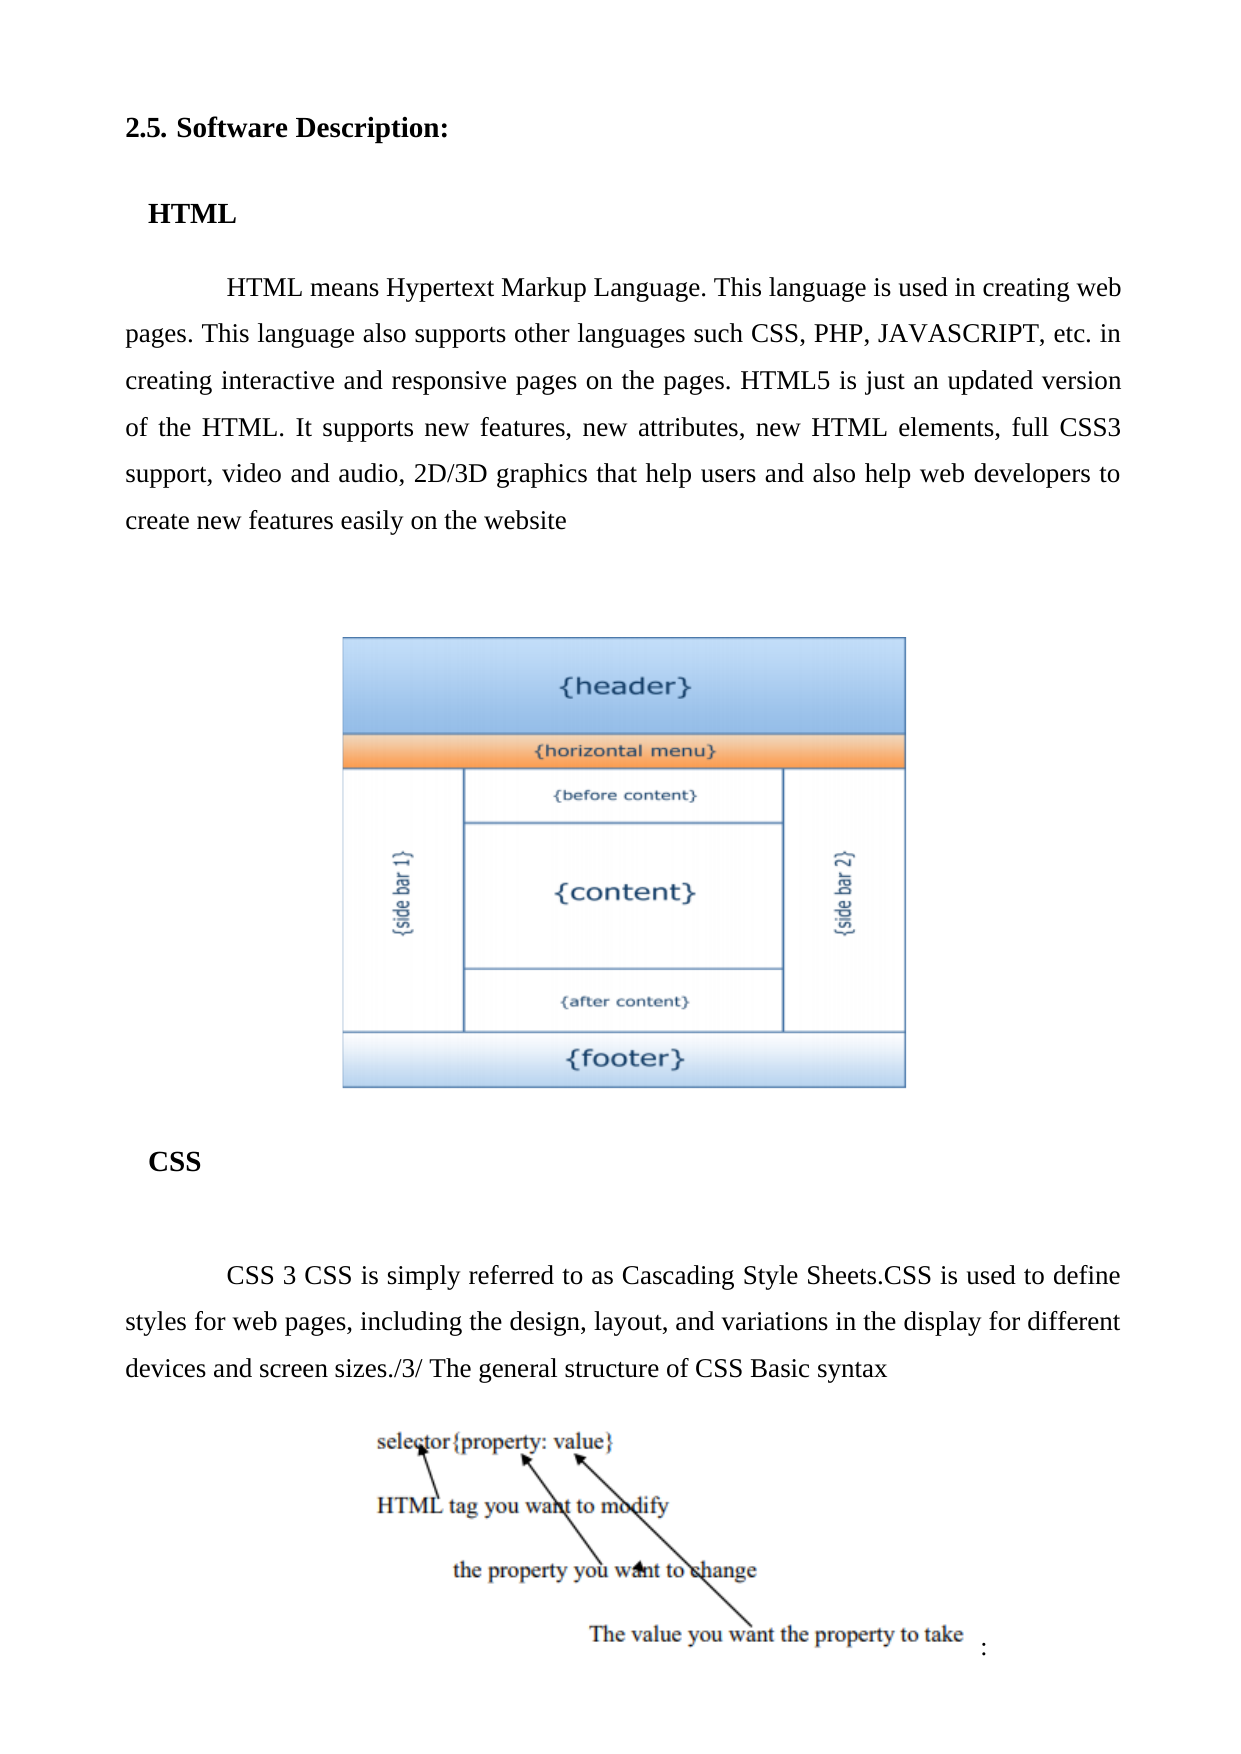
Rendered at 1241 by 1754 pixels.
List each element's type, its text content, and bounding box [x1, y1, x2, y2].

text HTML means Hypertext Markup Language. This language is used in creating web pages. This language also supports other languages such CSS, PHP, JAVASCRIPT, etc. in creating interactive and responsive pages on the pages. HTML5 is just an updated version of the HTML. It supports new features, new attributes, new HTML elements, full CSS3 support, video and audio, 2D/3D graphics that help users and also help web developers to create new features easily on the website [125, 271, 1122, 535]
text CSS [73, 1144, 1176, 1177]
picture [361, 1413, 981, 1656]
text HTML [73, 197, 1176, 230]
subtitle Software Description: [125, 110, 1176, 144]
text CSS 3 CSS is simply referred to as Cascading Style Sheets.CSS is used to define styles for web pages, including the design, layout, and variations in the display for different devices and screen sizes./3/ The general structure of CSS Basic syntax [125, 1259, 1122, 1383]
picture [342, 637, 907, 1091]
